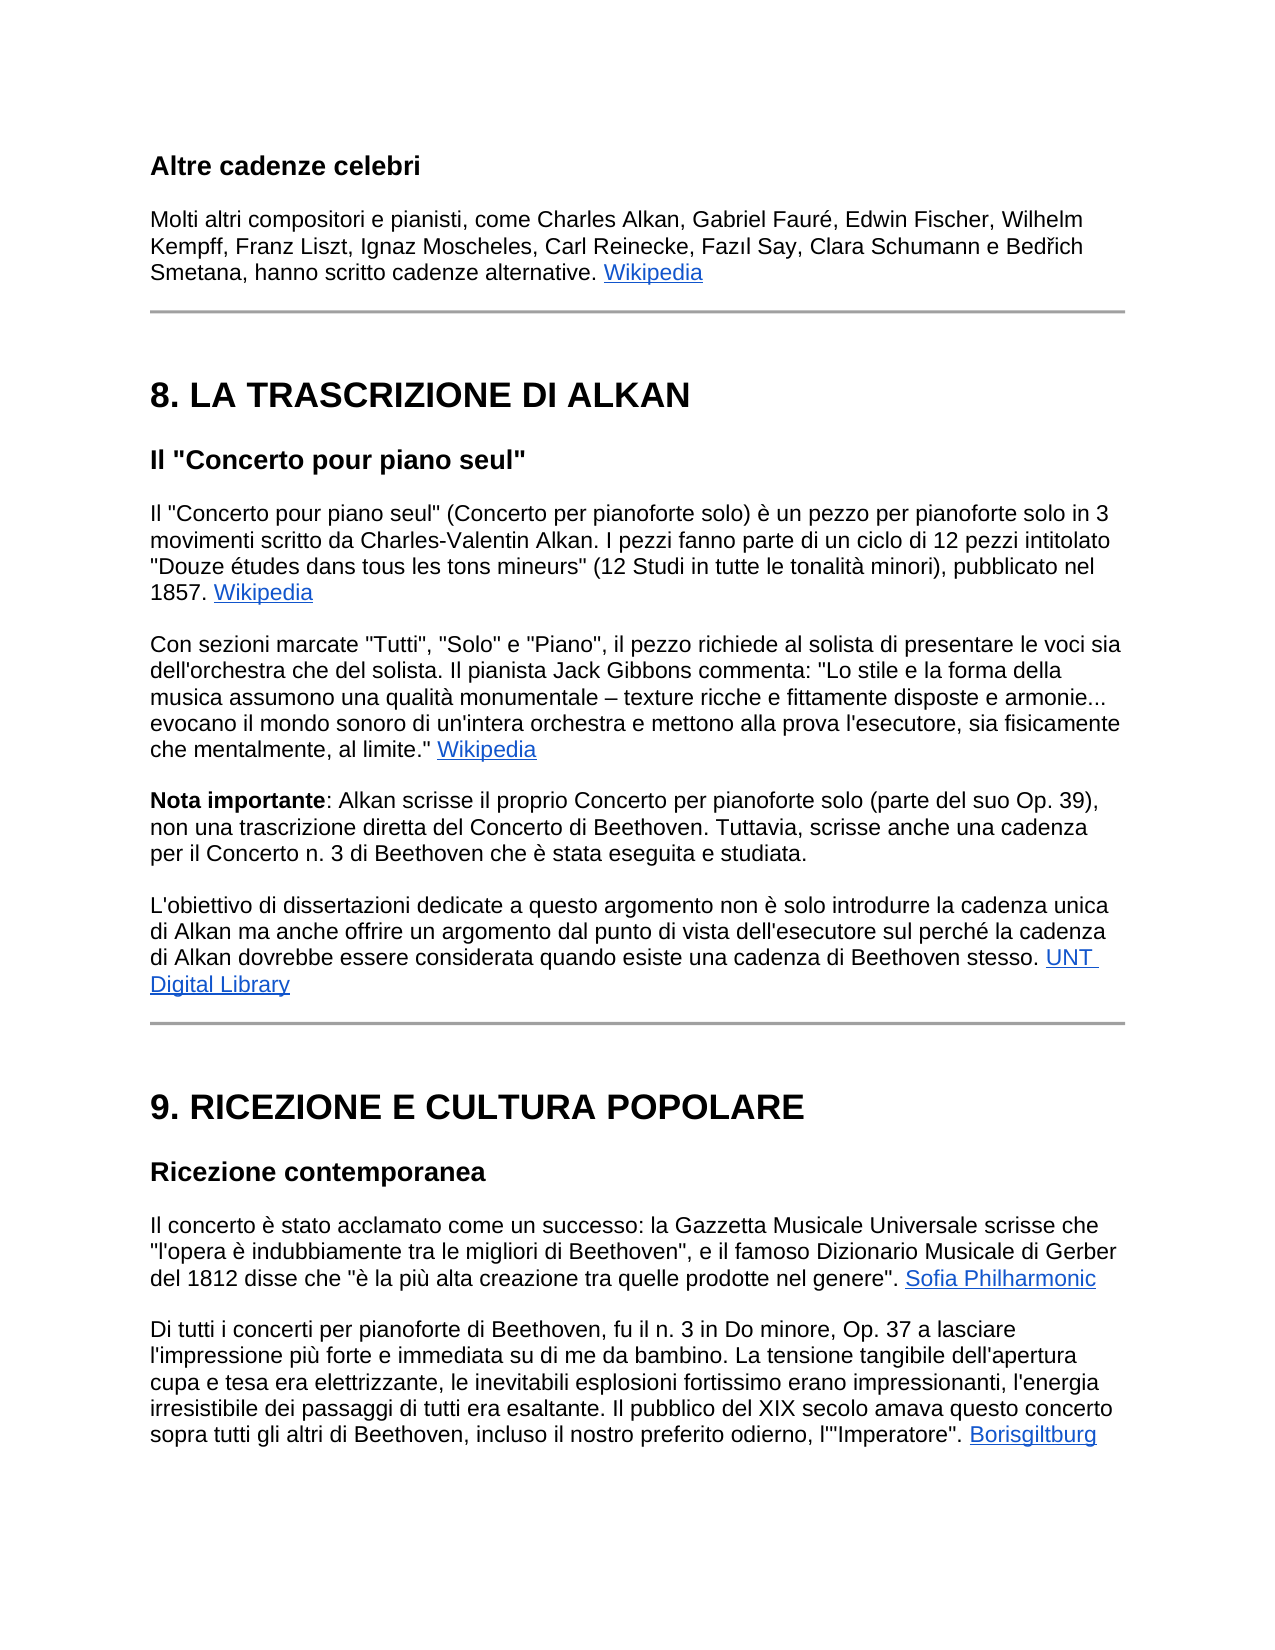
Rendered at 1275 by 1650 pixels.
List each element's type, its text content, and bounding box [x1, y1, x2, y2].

text Nota importante: Alkan scrisse il proprio Concerto per pianoforte solo (parte del suo Op. 39), non una trascrizione diretta del Concerto di Beethoven. Tuttavia, scrisse anche una cadenza per il Concerto n. 3 di Beethoven che è stata eseguita e studiata. [150, 787, 1125, 867]
subtitle 9. RICEZIONE E CULTURA POPOLARE [150, 1086, 1125, 1127]
text Il concerto è stato acclamato come un successo: la Gazzetta Musicale Universale scrisse che "l'opera è indubbiamente tra le migliori di Beethoven", e il famoso Dizionario Musicale di Gerber del 1812 disse che "è la più alta creazione tra quelle prodotte nel genere". Sofia Philharmonic [150, 1212, 1125, 1291]
subtitle Il "Concerto pour piano seul" [150, 444, 1125, 475]
text L'obiettivo di dissertazioni dedicate a questo argomento non è solo introdurre la cadenza unica di Alkan ma anche offrire un argomento dal punto di vista dell'esecutore sul perché la cadenza di Alkan dovrebbe essere considerata quando esiste una cadenza di Beethoven stesso. UNT Digital Library [150, 892, 1125, 997]
subtitle 8. LA TRASCRIZIONE DI ALKAN [150, 374, 1125, 415]
text Con sezioni marcate "Tutti", "Solo" e "Piano", il pezzo richiede al solista di presentare le voci sia dell'orchestra che del solista. Il pianista Jack Gibbons commenta: "Lo stile e la forma della musica assumono una qualità monumentale – texture ricche e fittamente disposte e armonie... evocano il mondo sonoro di un'intera orchestra e mettono alla prova l'esecutore, sia fisicamente che mentalmente, al limite." Wikipedia [150, 631, 1125, 762]
subtitle Ricezione contemporanea [150, 1156, 1125, 1187]
text Il "Concerto pour piano seul" (Concerto per pianoforte solo) è un pezzo per pianoforte solo in 3 movimenti scritto da Charles-Valentin Alkan. I pezzi fanno parte di un ciclo di 12 pezzi intitolato "Douze études dans tous les tons mineurs" (12 Studi in tutte le tonalità minori), pubblicato nel 1857. Wikipedia [150, 500, 1125, 606]
text Molti altri compositori e pianisti, come Charles Alkan, Gabriel Fauré, Edwin Fischer, Wilhelm Kempff, Franz Liszt, Ignaz Moscheles, Carl Reinecke, Fazıl Say, Clara Schumann e Bedřich Smetana, hanno scritto cadenze alternative. Wikipedia [150, 206, 1125, 285]
text Di tutti i concerti per pianoforte di Beethoven, fu il n. 3 in Do minore, Op. 37 a lasciare l'impressione più forte e immediata su di me da bambino. La tensione tangibile dell'apertura cupa e tesa era elettrizzante, le inevitabili esplosioni fortissimo erano impressionanti, l'energia irresistibile dei passaggi di tutti era esaltante. Il pubblico del XIX secolo amava questo concerto sopra tutti gli altri di Beethoven, incluso il nostro preferito odierno, l'"Imperatore". Borisgiltburg [150, 1316, 1125, 1448]
subtitle Altre cadenze celebri [150, 150, 1125, 181]
